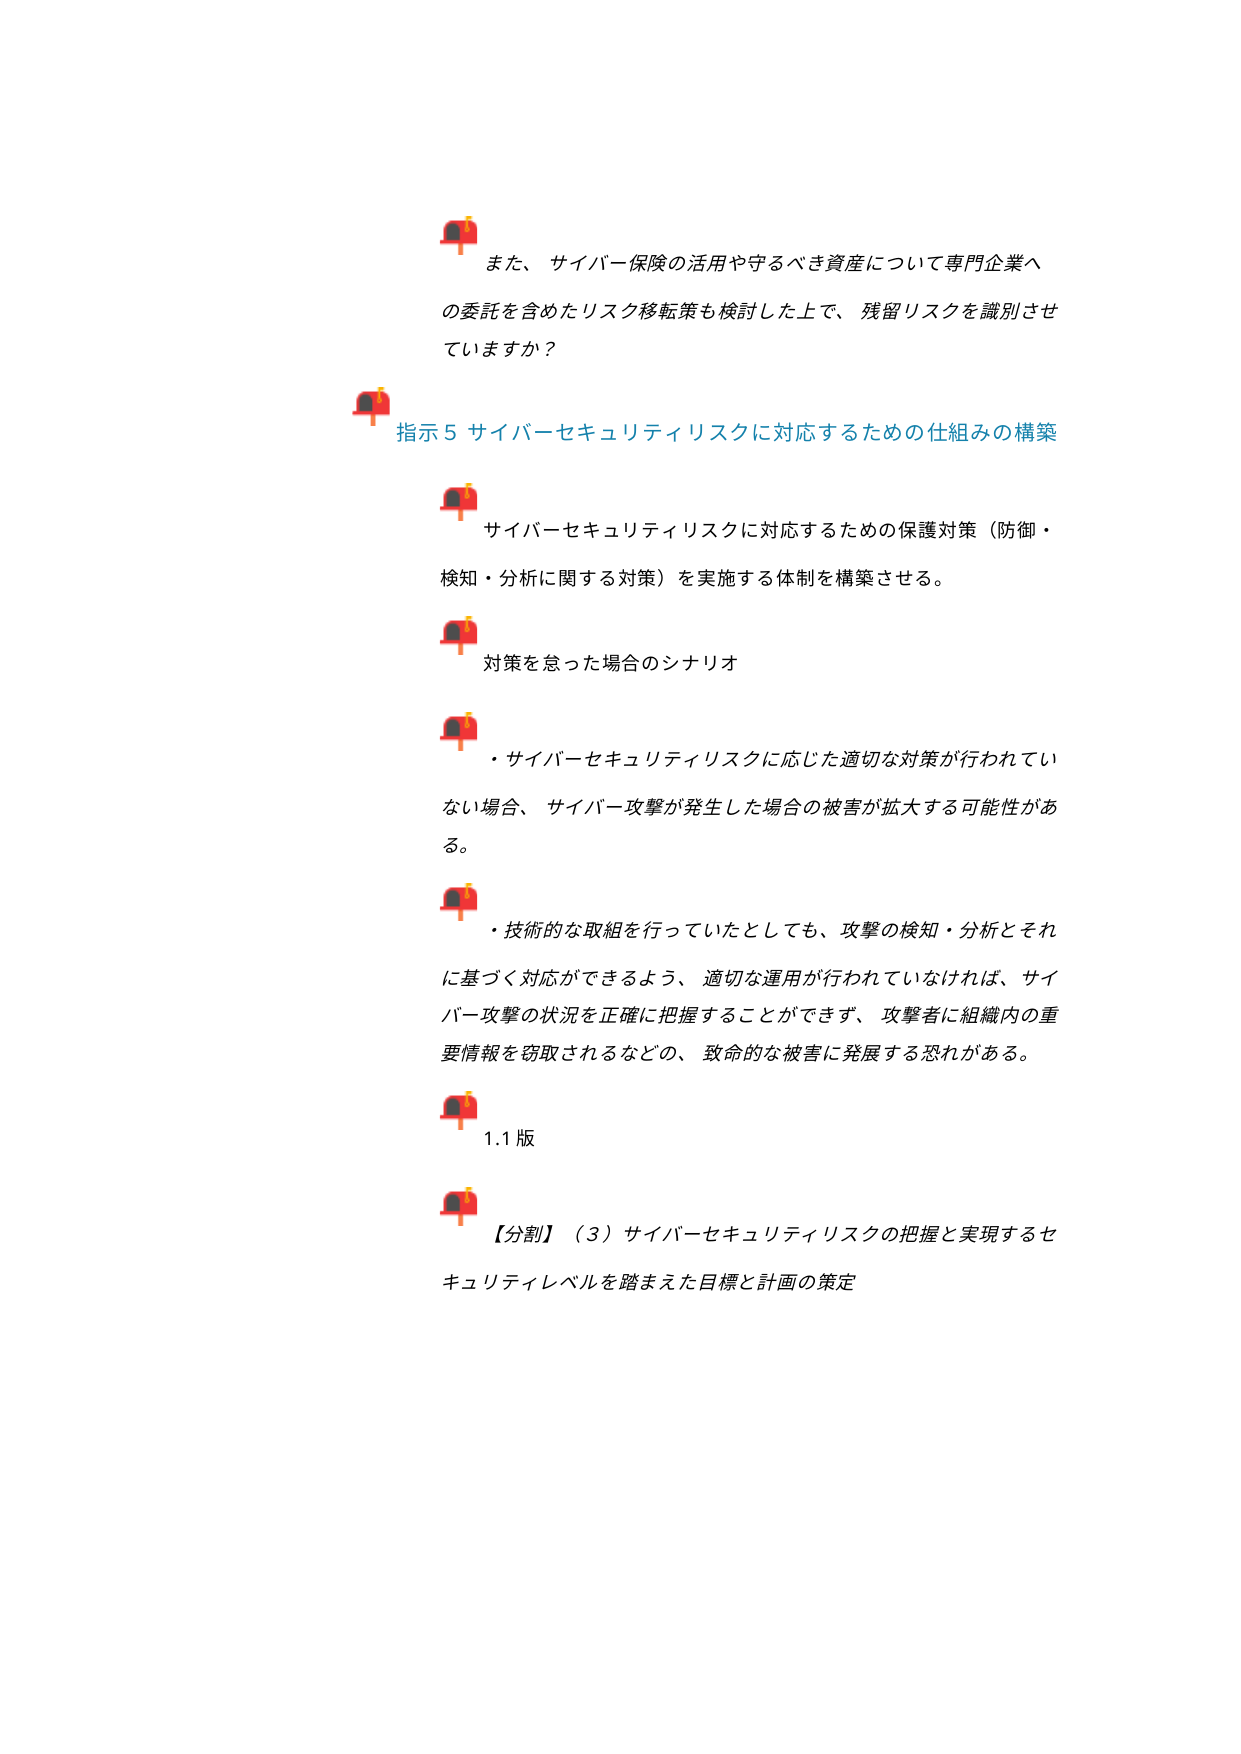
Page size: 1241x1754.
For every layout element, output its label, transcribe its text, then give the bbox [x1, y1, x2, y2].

text 【分割】（３）サイバーセキュリティリスクの把握と実現するセキュリティレベルを踏まえた目標と計画の策定 [440, 1188, 1063, 1300]
text ・技術的な取組を行っていたとしても、攻撃の検知・分析とそれに基づく対応ができるよう、 適切な運用が行われていなければ、サイバー攻撃の状況を正確に把握することができず、 攻撃者に組織内の重要情報を窃取されるなどの、 致命的な被害に発展する恐れがある。 [440, 883, 1063, 1071]
text 1.1版 [440, 1092, 1063, 1167]
picture [439, 883, 478, 921]
text ・サイバーセキュリティリスクに応じた適切な対策が行われていない場合、 サイバー攻撃が発生した場合の被害が拡大する可能性がある。 [440, 713, 1063, 863]
picture [439, 1187, 478, 1226]
picture [439, 616, 478, 655]
picture [439, 483, 478, 521]
text 対策を怠った場合のシナリオ [440, 617, 1063, 692]
picture [439, 216, 478, 255]
picture [439, 712, 478, 751]
text 指示５ サイバーセキュリティリスクに対応するための仕組みの構築 [352, 388, 1063, 463]
text また、 サイバー保険の活用や守るべき資産について専門企業への委託を含めたリスク移転策も検討した上で、 残留リスクを識別させていますか？ [440, 217, 1063, 367]
text サイバーセキュリティリスクに対応するための保護対策（防御・検知・分析に関する対策）を実施する体制を構築させる。 [440, 483, 1063, 596]
picture [352, 387, 390, 426]
picture [439, 1091, 478, 1130]
